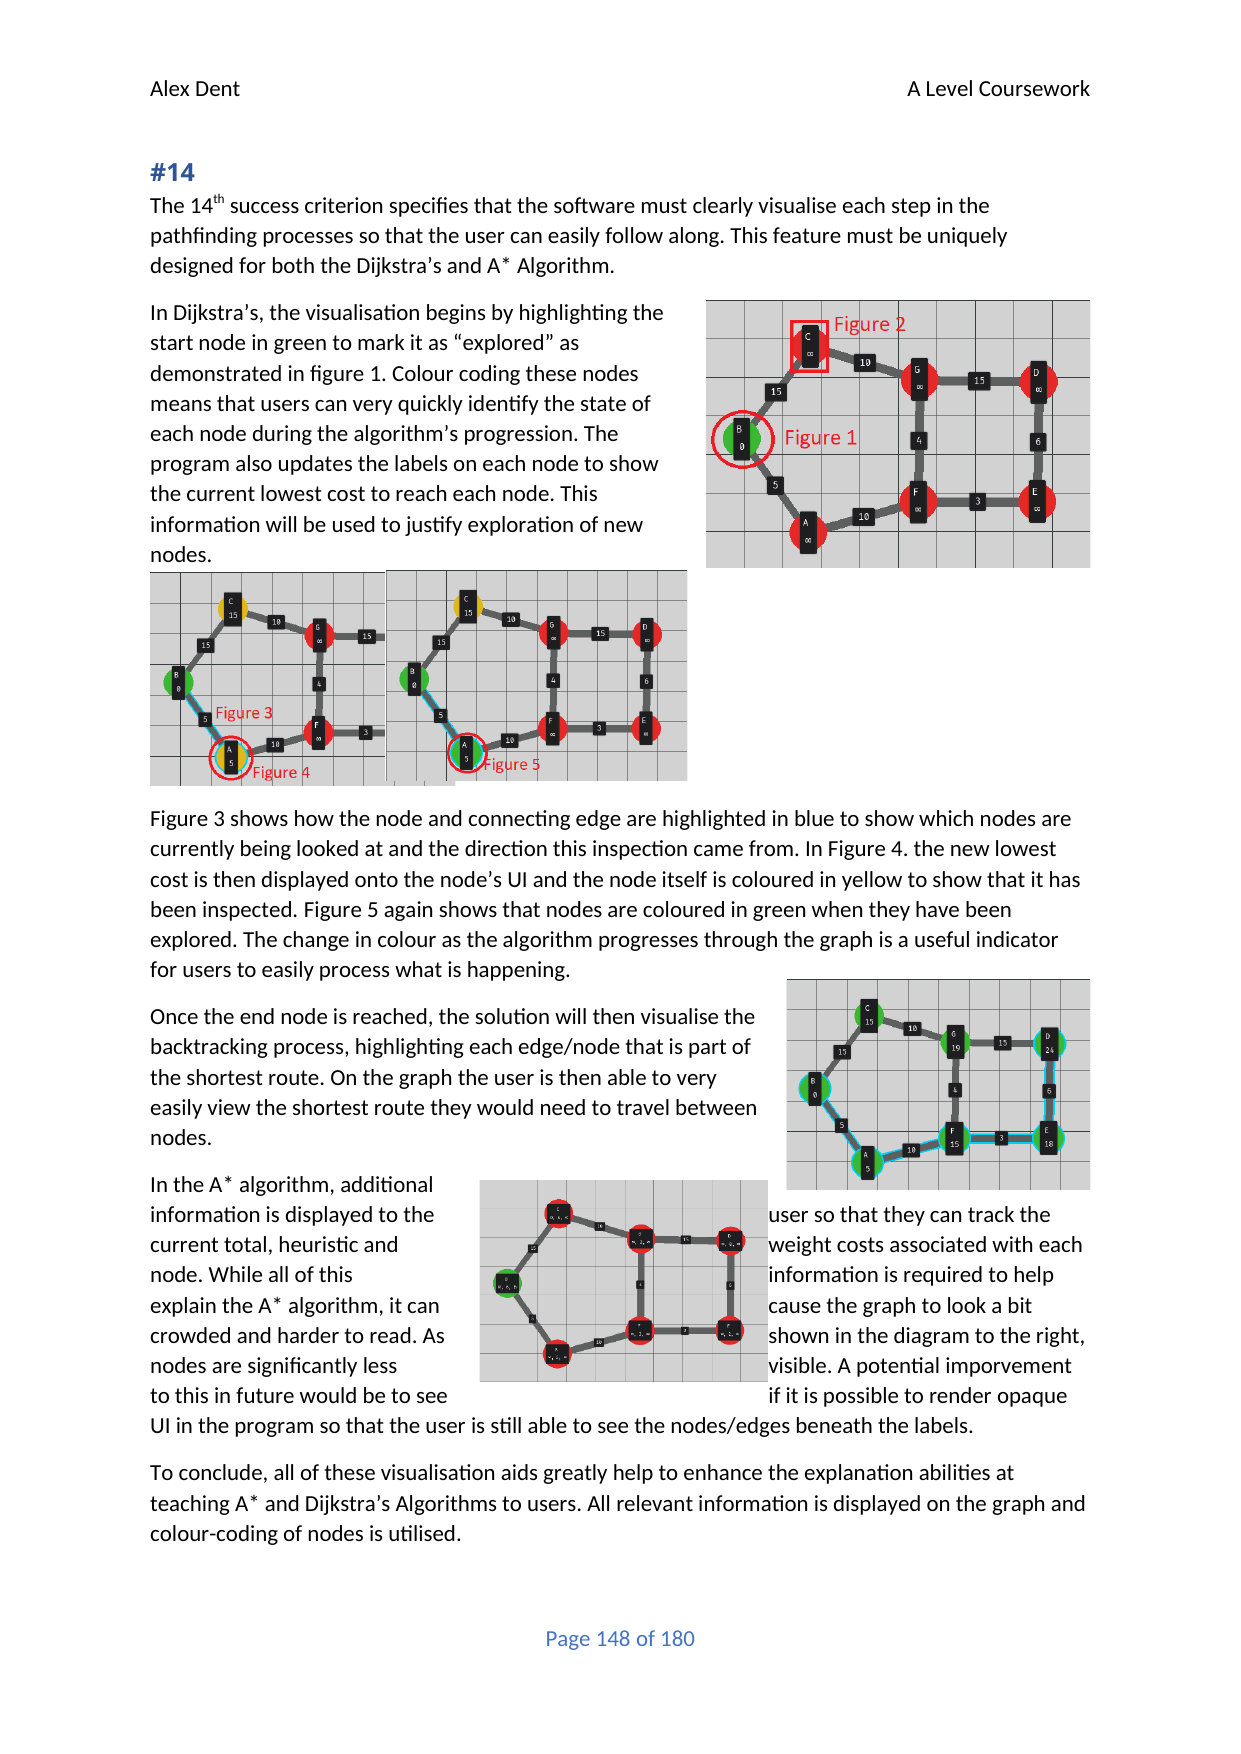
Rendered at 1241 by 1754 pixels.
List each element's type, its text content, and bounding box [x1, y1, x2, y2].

picture [786, 979, 1091, 1190]
text Once the end node is reached, the solution will then visualise the backtracking process, highlighting each edge/node that is part of the shortest route. On the graph the user is then able to very easily view the shortest route they would need to travel between nodes. [150, 1002, 786, 1151]
picture [706, 300, 1091, 568]
text To conclude, all of these visualisation aids greatly help to enhance the explanation abilities at teaching A* and Dijkstra’s Algorithms to users. All relevant information is displayed on the graph and colour-coding of nodes is utilised. [150, 1458, 1090, 1547]
subtitle #14 [150, 154, 1090, 188]
picture [150, 570, 688, 786]
text In the A* algorithm, additional information is displayed to the user so that they can track the current total, heuristic and weight costs associated with each node. While all of this information is required to help explain the A* algorithm, it can cause the graph to look a bit crowded and harder to read. As shown in the diagram to the right, nodes are significantly less visible. A potential imporvement to this in future would be to see if it is possible to render opaque UI in the program so that the user is still able to see the nodes/edges beneath the labels. [150, 1170, 1090, 1439]
picture [479, 1180, 768, 1382]
text The 14th success criterion specifies that the software must clearly visualise each step in the pathfinding processes so that the user can easily follow along. This feature must be uniquely designed for both the Dijkstra’s and A* Algorithm. [150, 191, 1090, 279]
